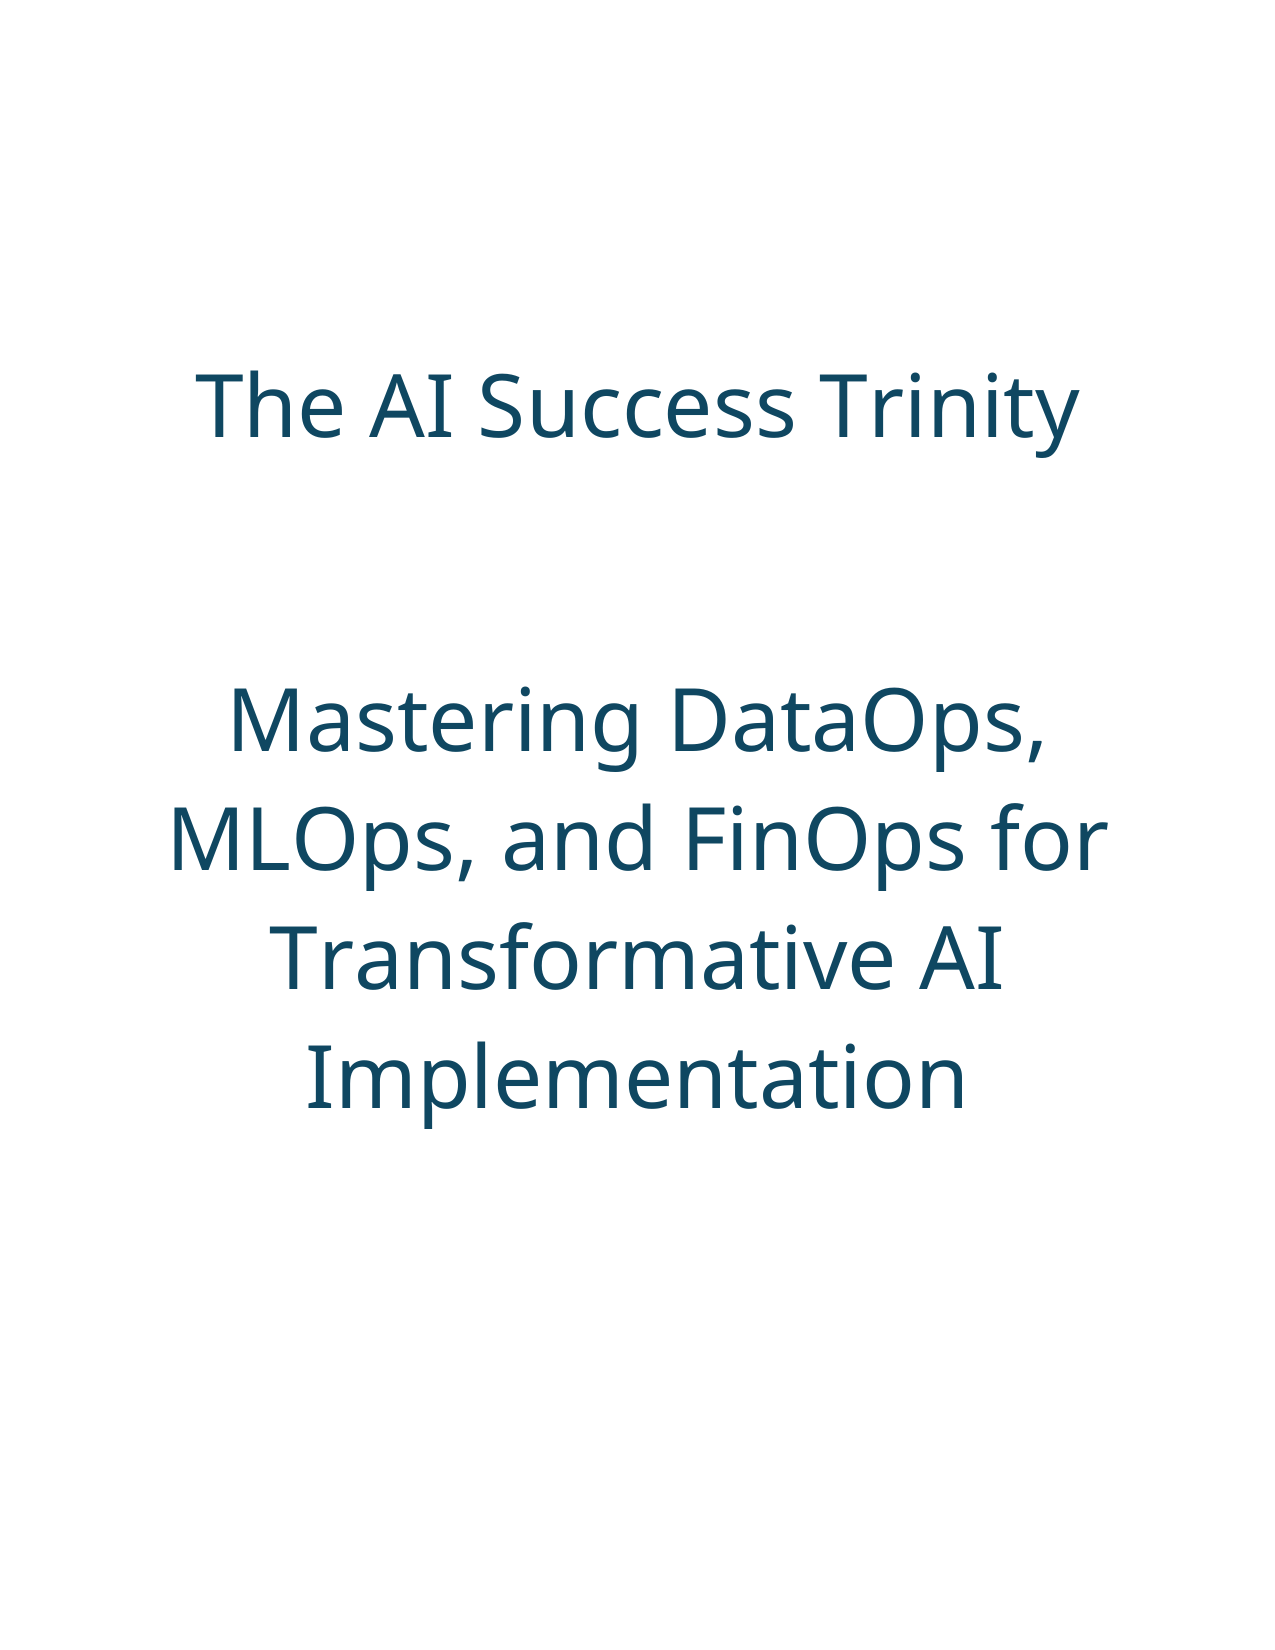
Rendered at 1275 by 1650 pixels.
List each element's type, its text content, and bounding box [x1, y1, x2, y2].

subtitle The AI Success Trinity [150, 344, 1125, 463]
subtitle Mastering DataOps, MLOps, and FinOps for Transformative AI Implementation [150, 657, 1125, 1134]
